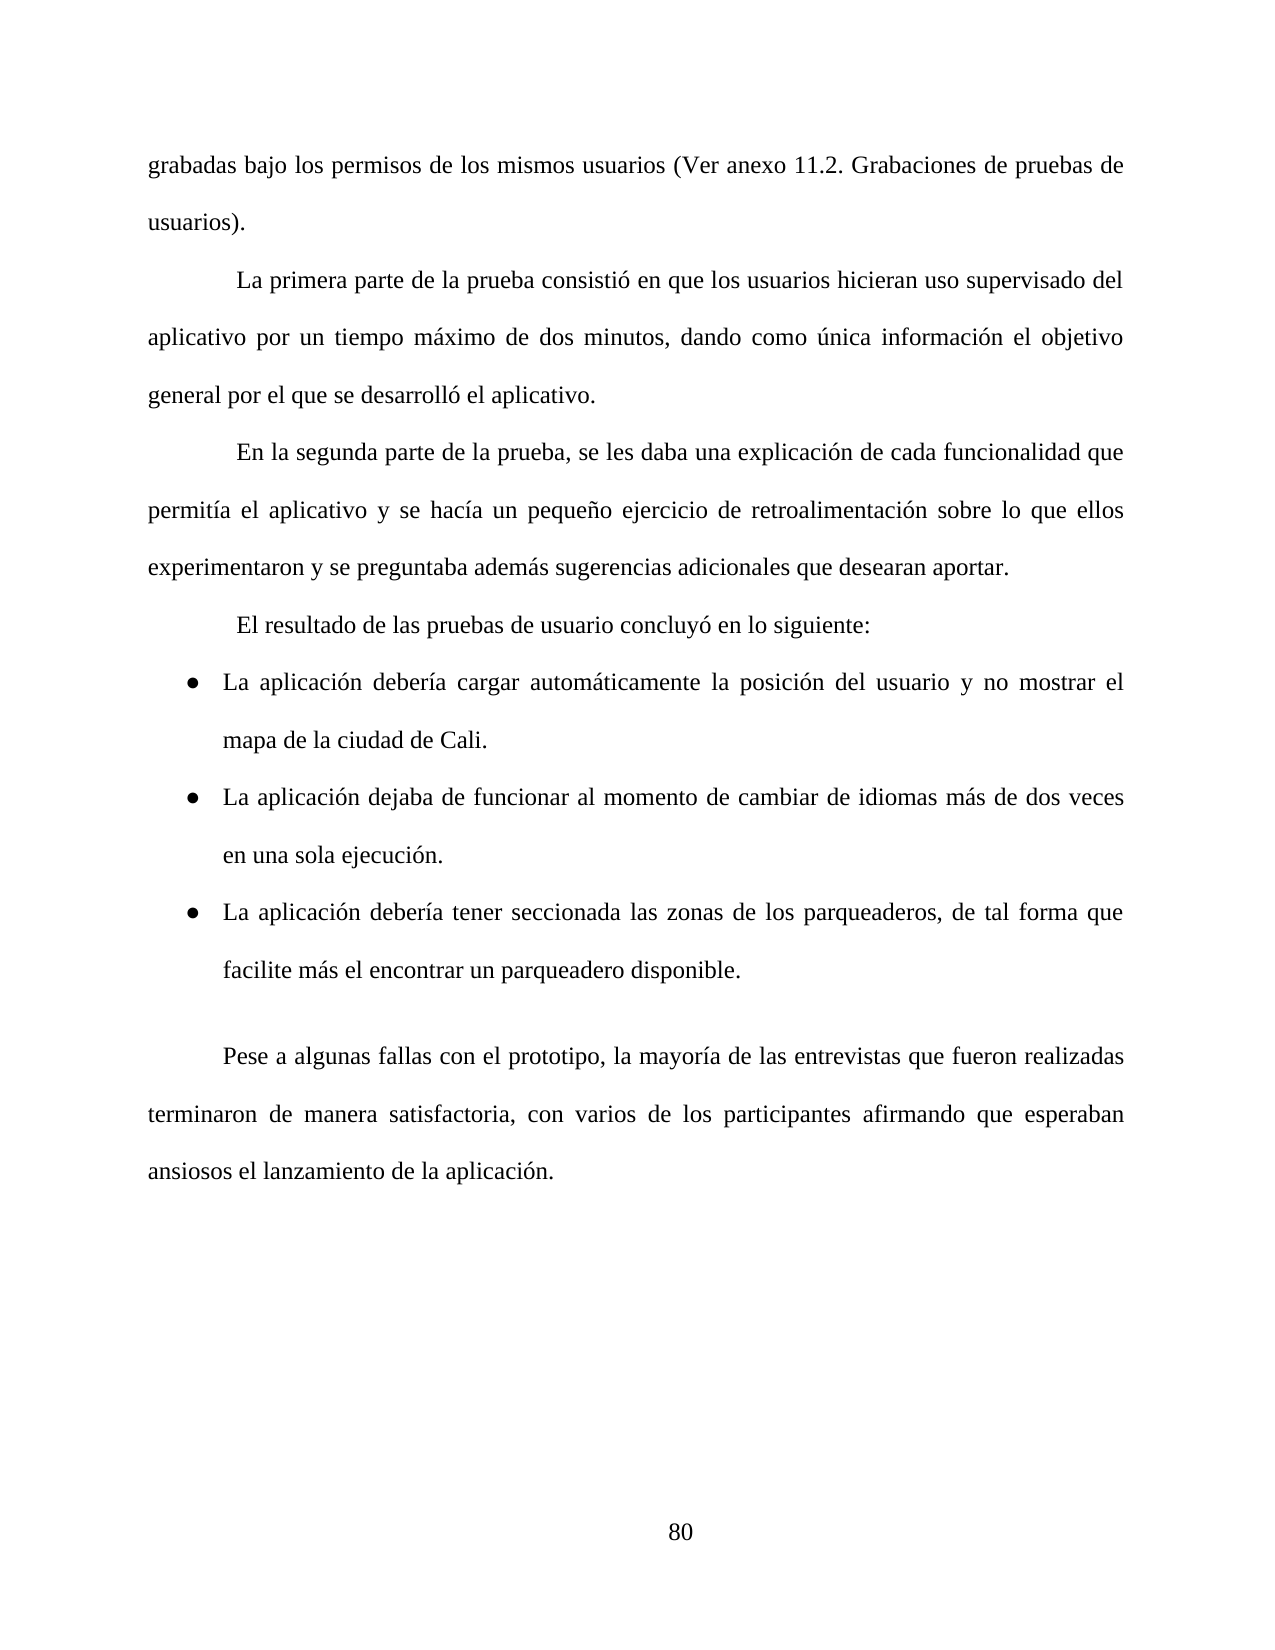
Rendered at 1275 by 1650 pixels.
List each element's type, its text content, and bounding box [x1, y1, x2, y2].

list La aplicación debería cargar automáticamente la posición del usuario y no mostrar el mapa de la ciudad de Cali. [185, 667, 1125, 754]
text Pese a algunas fallas con el prototipo, la mayoría de las entrevistas que fueron realizadas terminaron de manera satisfactoria, con varios de los participantes afirmando que esperaban ansiosos el lanzamiento de la aplicación. [148, 1041, 1125, 1185]
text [148, 150, 1125, 236]
list La aplicación debería tener seccionada las zonas de los parqueaderos, de tal forma que facilite más el encontrar un parqueadero disponible. [185, 897, 1125, 984]
text La primera parte de la prueba consistió en que los usuarios hicieran uso supervisado del aplicativo por un tiempo máximo de dos minutos, dando como única información el objetivo general por el que se desarrolló el aplicativo. [148, 265, 1125, 409]
list La aplicación dejaba de funcionar al momento de cambiar de idiomas más de dos veces en una sola ejecución. [185, 782, 1125, 869]
text El resultado de las pruebas de usuario concluyó en lo siguiente: [148, 610, 1125, 639]
text En la segunda parte de la prueba, se les daba una explicación de cada funcionalidad que permitía el aplicativo y se hacía un pequeño ejercicio de retroalimentación sobre lo que ellos experimentaron y se preguntaba además sugerencias adicionales que desearan aportar. [148, 437, 1125, 581]
